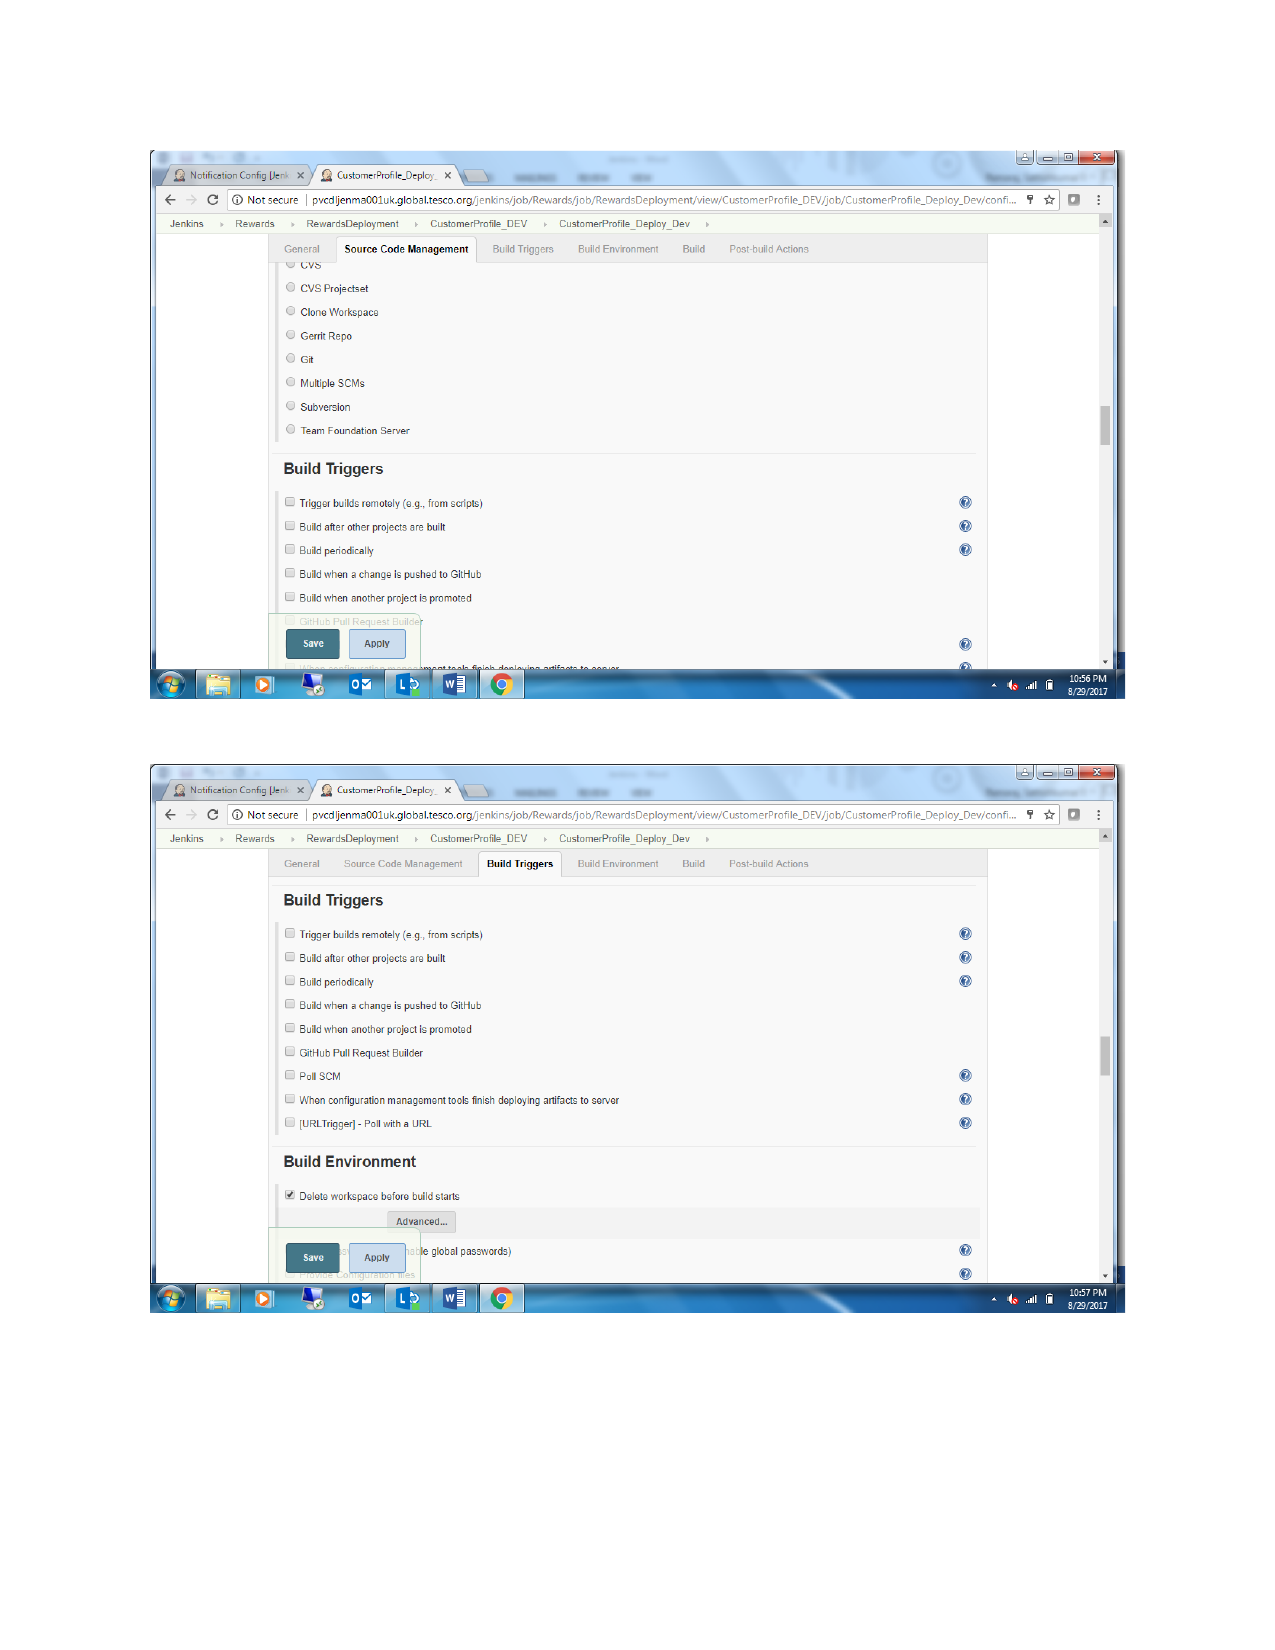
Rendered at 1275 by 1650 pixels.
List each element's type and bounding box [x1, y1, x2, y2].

picture [150, 150, 1125, 699]
picture [150, 764, 1125, 1313]
